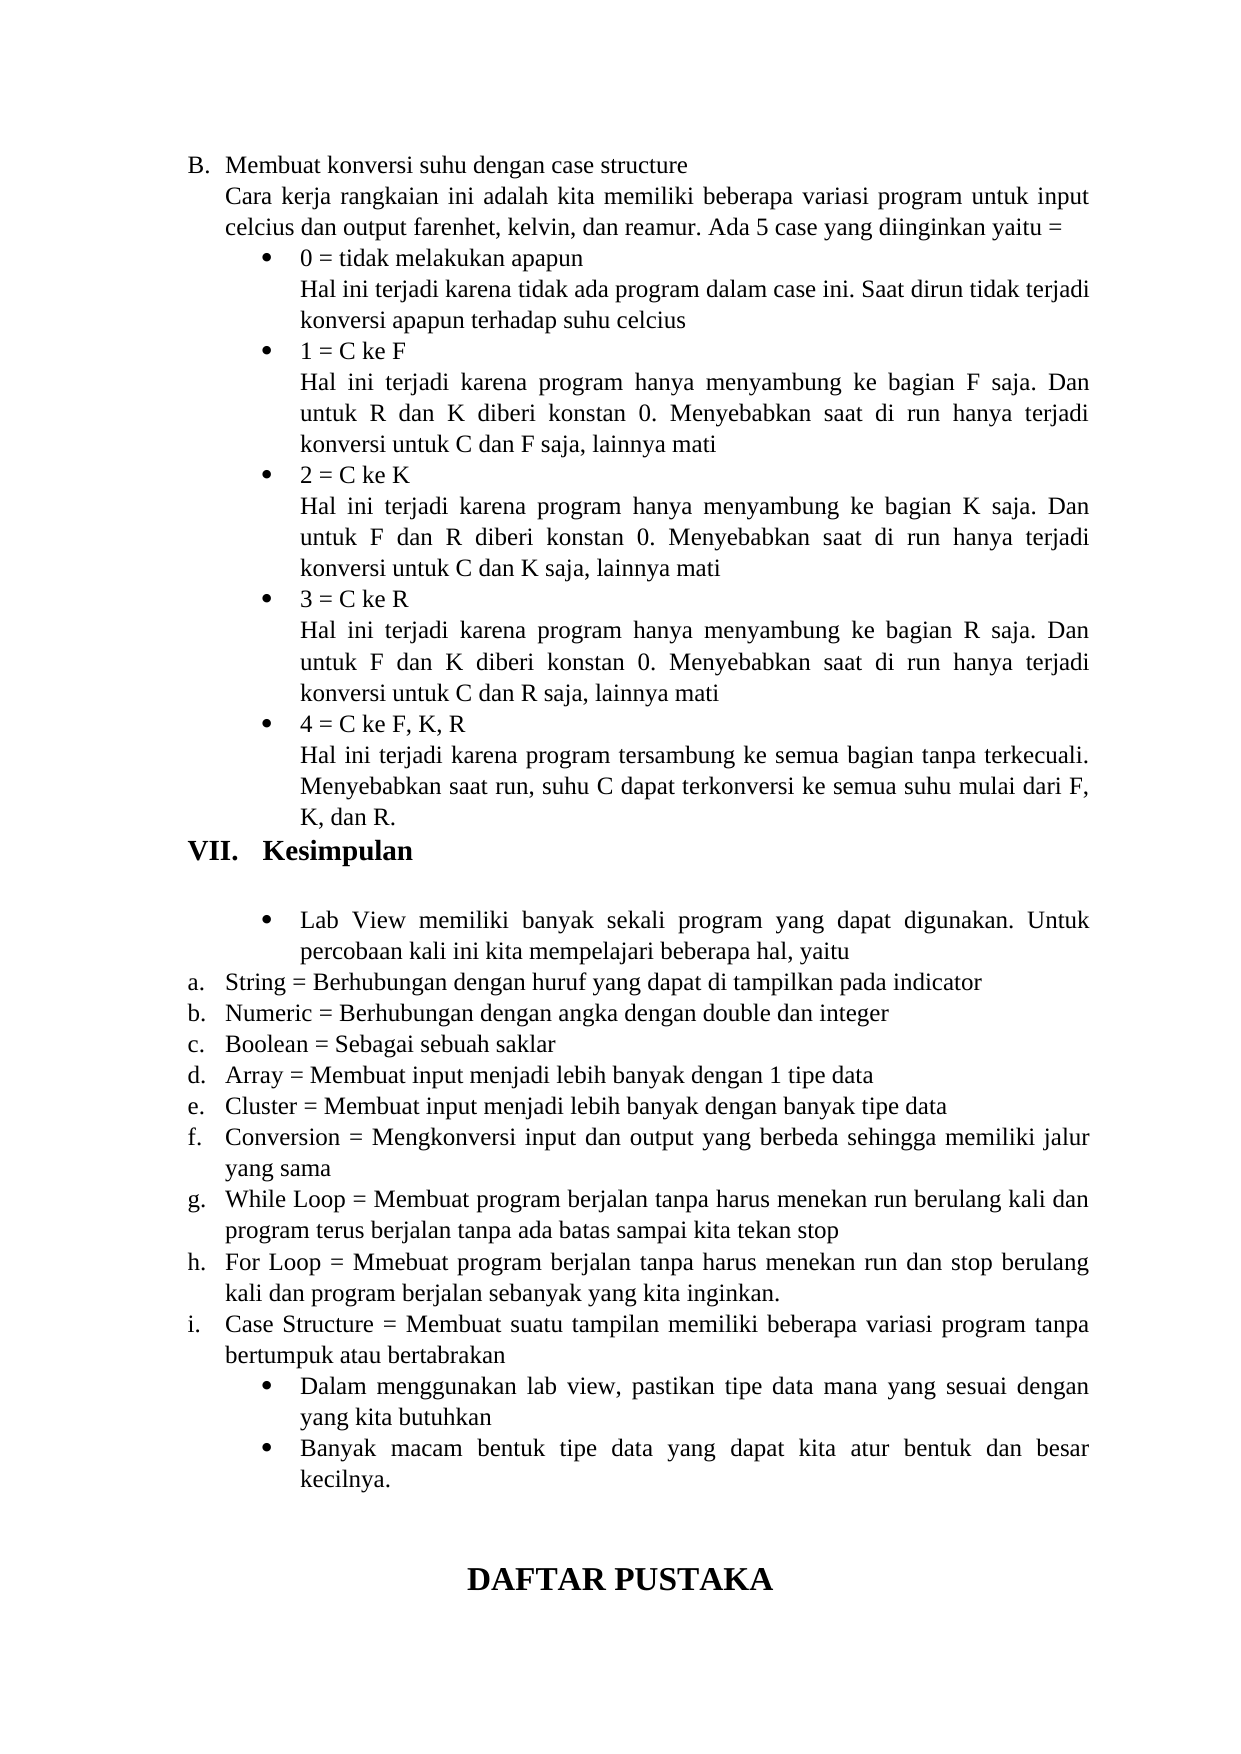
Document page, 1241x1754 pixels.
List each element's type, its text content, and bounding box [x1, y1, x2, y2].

list Hal ini terjadi karena program hanya menyambung ke bagian F saja. Dan untuk R dan K diberi konstan 0. Menyebabkan saat di run hanya terjadi konversi untuk C dan F saja, lainnya mati [300, 367, 1090, 458]
list 0 = tidak melakukan apapun [262, 243, 1090, 272]
text DAFTAR PUSTAKA [150, 1559, 1090, 1598]
list Hal ini terjadi karena program tersambung ke semua bagian tanpa terkecuali. Menyebabkan saat run, suhu C dapat terkonversi ke semua suhu mulai dari F, K, dan R. [300, 740, 1090, 831]
list Kesimpulan [187, 833, 1090, 866]
list Case Structure = Membuat suatu tampilan memiliki beberapa variasi program tanpa bertumpuk atau bertabrakan [187, 1309, 1090, 1368]
list Conversion = Mengkonversi input dan output yang berbeda sehingga memiliki jalur yang sama [187, 1122, 1090, 1182]
list While Loop = Membuat program berjalan tanpa harus menekan run berulang kali dan program terus berjalan tanpa ada batas sampai kita tekan stop [187, 1184, 1090, 1244]
list Dalam menggunakan lab view, pastikan tipe data mana yang sesuai dengan yang kita butuhkan [262, 1371, 1090, 1431]
list 2 = C ke K [262, 460, 1090, 489]
list Numeric = Berhubungan dengan angka dengan double dan integer [187, 998, 1090, 1027]
list 3 = C ke R [262, 584, 1090, 613]
list Boolean = Sebagai sebuah saklar [187, 1029, 1090, 1058]
list 1 = C ke F [262, 336, 1090, 365]
list Array = Membuat input menjadi lebih banyak dengan 1 tipe data [187, 1060, 1090, 1089]
list 4 = C ke F, K, R [262, 709, 1090, 737]
list Banyak macam bentuk tipe data yang dapat kita atur bentuk dan besar kecilnya. [262, 1433, 1090, 1493]
list Hal ini terjadi karena program hanya menyambung ke bagian K saja. Dan untuk F dan R diberi konstan 0. Menyebabkan saat di run hanya terjadi konversi untuk C dan K saja, lainnya mati [300, 491, 1090, 582]
list String = Berhubungan dengan huruf yang dapat di tampilkan pada indicator [187, 967, 1090, 996]
list Hal ini terjadi karena tidak ada program dalam case ini. Saat dirun tidak terjadi konversi apapun terhadap suhu celcius [300, 274, 1090, 334]
list Cluster = Membuat input menjadi lebih banyak dengan banyak tipe data [187, 1091, 1090, 1120]
list Cara kerja rangkaian ini adalah kita memiliki beberapa variasi program untuk input celcius dan output farenhet, kelvin, dan reamur. Ada 5 case yang diinginkan yaitu = [225, 181, 1090, 241]
list Hal ini terjadi karena program hanya menyambung ke bagian R saja. Dan untuk F dan K diberi konstan 0. Menyebabkan saat di run hanya terjadi konversi untuk C dan R saja, lainnya mati [300, 616, 1090, 706]
list Lab View memiliki banyak sekali program yang dapat digunakan. Untuk percobaan kali ini kita mempelajari beberapa hal, yaitu [262, 905, 1090, 965]
list Membuat konversi suhu dengan case structure [187, 150, 1090, 179]
list For Loop = Mmebuat program berjalan tanpa harus menekan run dan stop berulang kali dan program berjalan sebanyak yang kita inginkan. [187, 1247, 1090, 1306]
